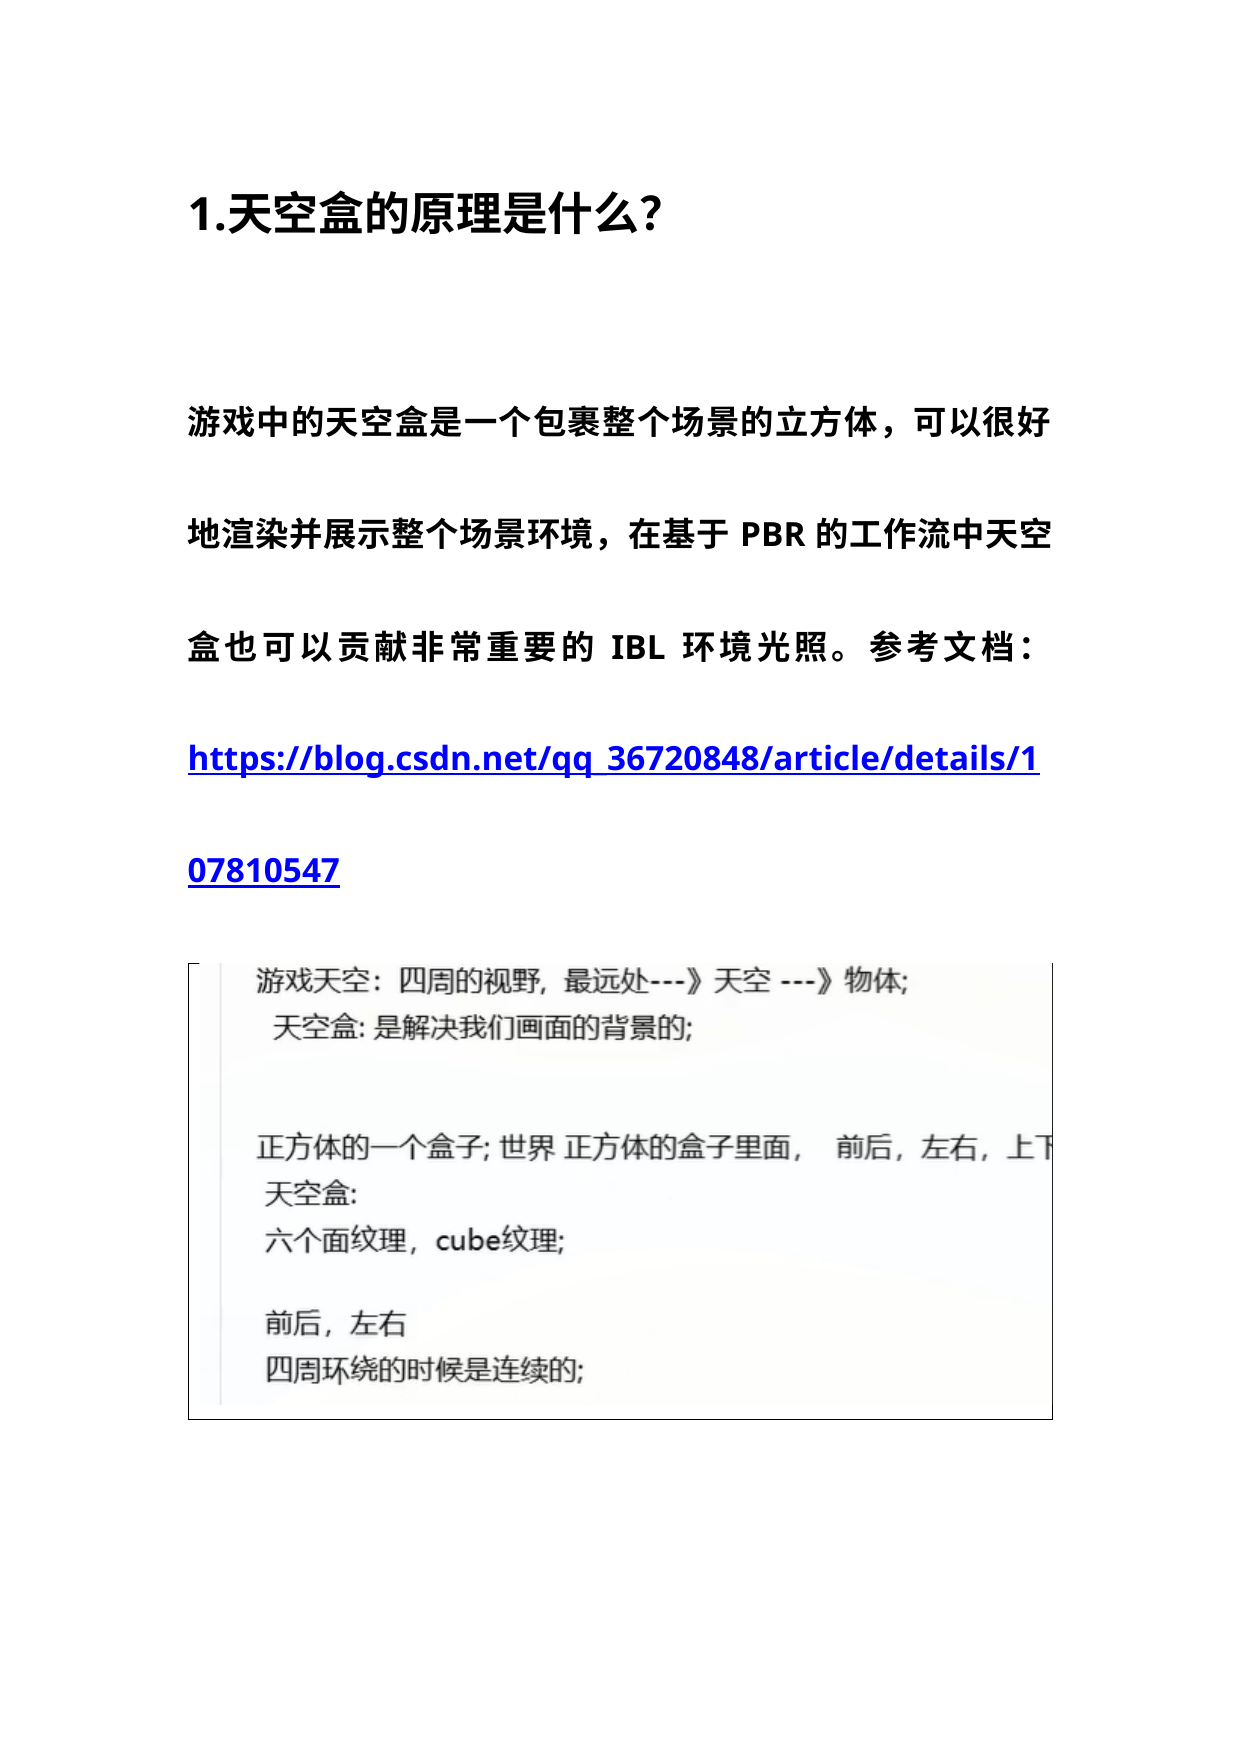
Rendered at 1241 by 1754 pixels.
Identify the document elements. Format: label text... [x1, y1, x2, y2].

subtitle 1.天空盒的原理是什么？ [187, 162, 1053, 259]
table_header [189, 964, 1052, 1418]
picture [199, 963, 1053, 1405]
subtitle 游戏中的天空盒是一个包裹整个场景的立方体，可以很好地渲染并展示整个场景环境，在基于 PBR 的工作流中天空盒也可以贡献非常重要的 IBL 环境光照。参考文档：https://blog.csdn.net/qq_36720848/article/details/107810547 [187, 388, 1053, 902]
